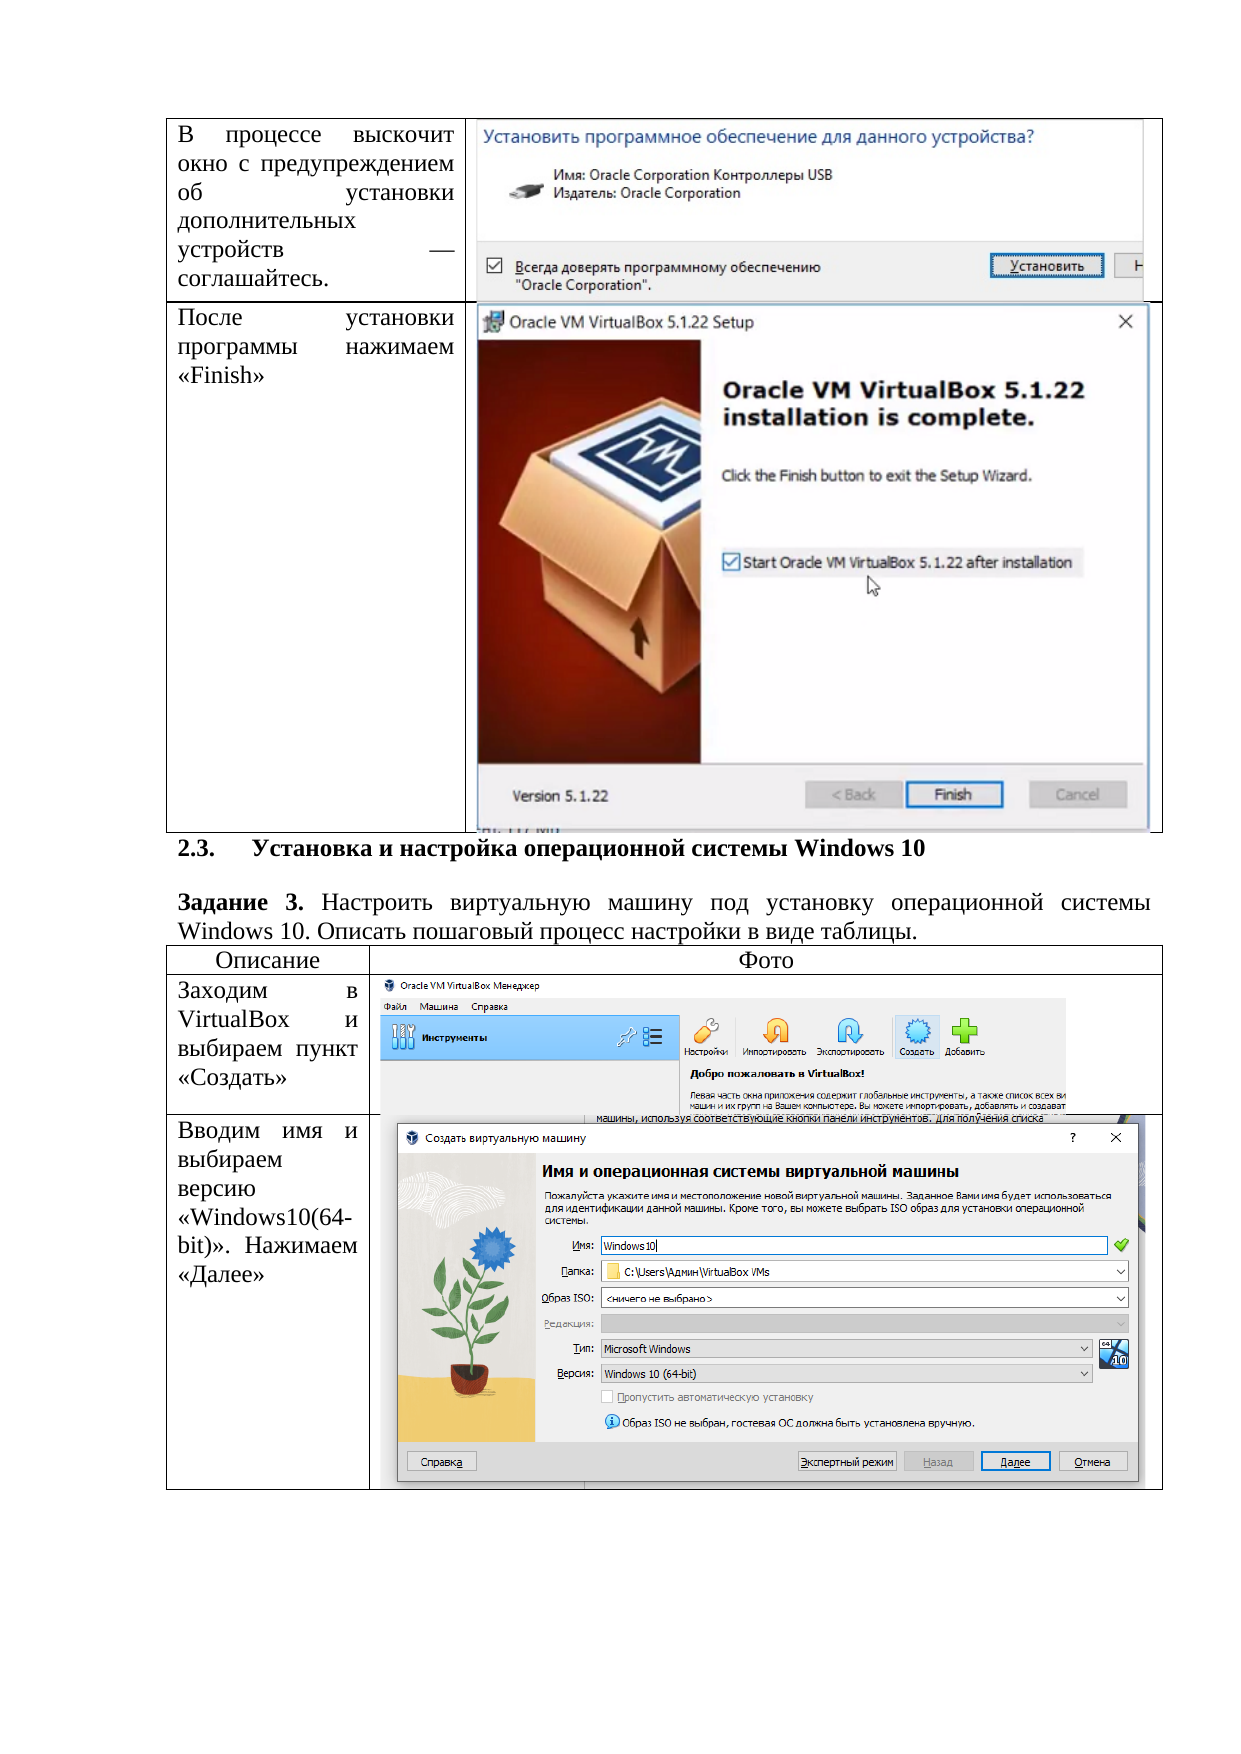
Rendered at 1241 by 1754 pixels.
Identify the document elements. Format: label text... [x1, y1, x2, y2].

picture [476, 119, 1151, 833]
table_header Описание [167, 946, 369, 974]
table_cell [466, 119, 476, 301]
table_cell [370, 1115, 380, 1489]
table_cell [1146, 1115, 1162, 1489]
picture [380, 975, 1146, 1489]
text Задание 3. Настроить виртуальную машину под установку операционной системы Windows 10. Описать пошаговый процесс настройки в виде таблицы. [177, 887, 1152, 944]
table_cell [466, 303, 476, 832]
table_cell [1144, 119, 1162, 301]
text 2.3. Установка и настройка операционной системы Windows 10 [177, 833, 1152, 862]
table_cell [1066, 975, 1162, 1114]
table_cell В процессе выскочит окно с предупреждением об установки дополнительных устройств — соглашайтесь. [167, 119, 465, 301]
table_cell После установки программы нажимаем «Finish» [167, 303, 465, 832]
table_cell [370, 975, 380, 1114]
table_header Фото [370, 946, 1162, 974]
table_cell Вводим имя и выбираем версию «Windows10(64-bit)». Нажимаем «Далее» [167, 1115, 369, 1489]
table_cell Заходим в VirtualBox и выбираем пункт «Создать» [167, 975, 369, 1114]
table_cell [1151, 303, 1162, 832]
